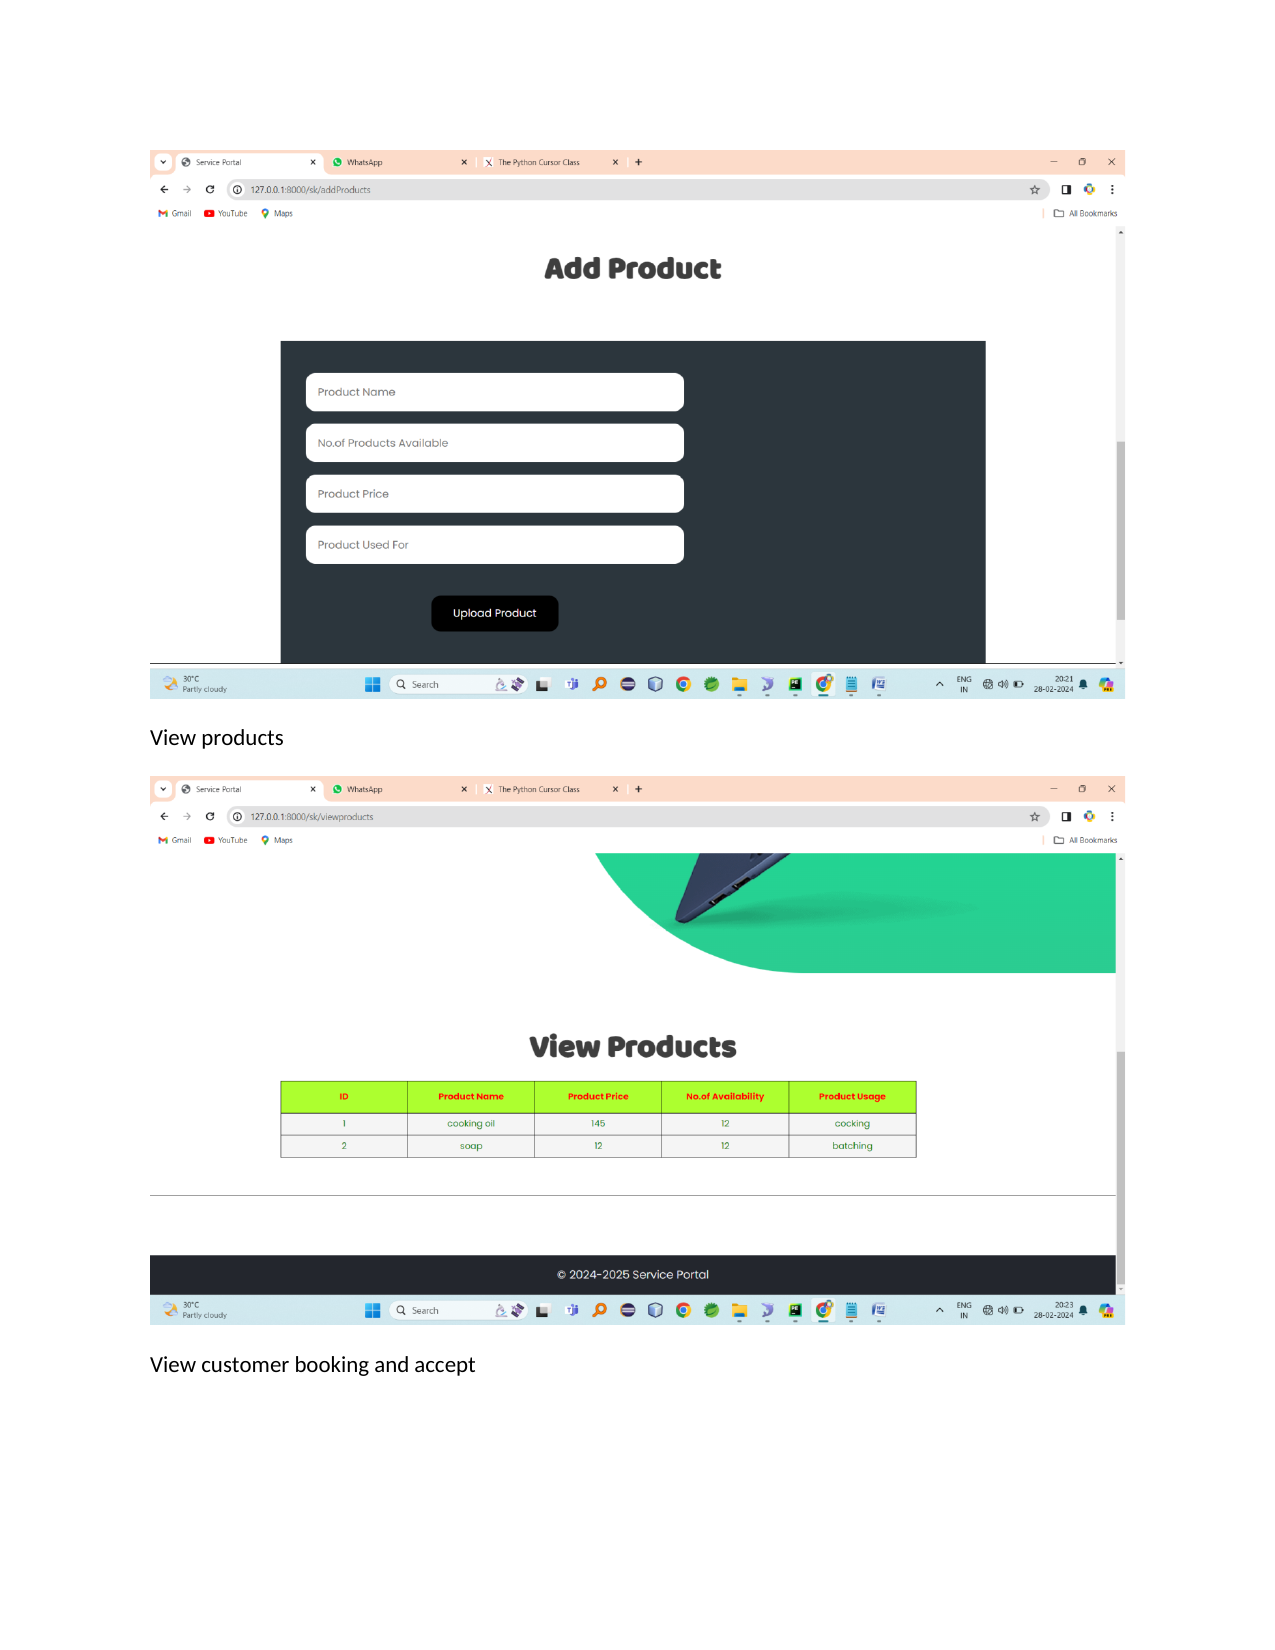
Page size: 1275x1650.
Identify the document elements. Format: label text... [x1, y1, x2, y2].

text View products [150, 723, 1125, 751]
picture [150, 776, 1125, 1325]
text View customer booking and accept [150, 1350, 1125, 1378]
picture [150, 150, 1125, 699]
